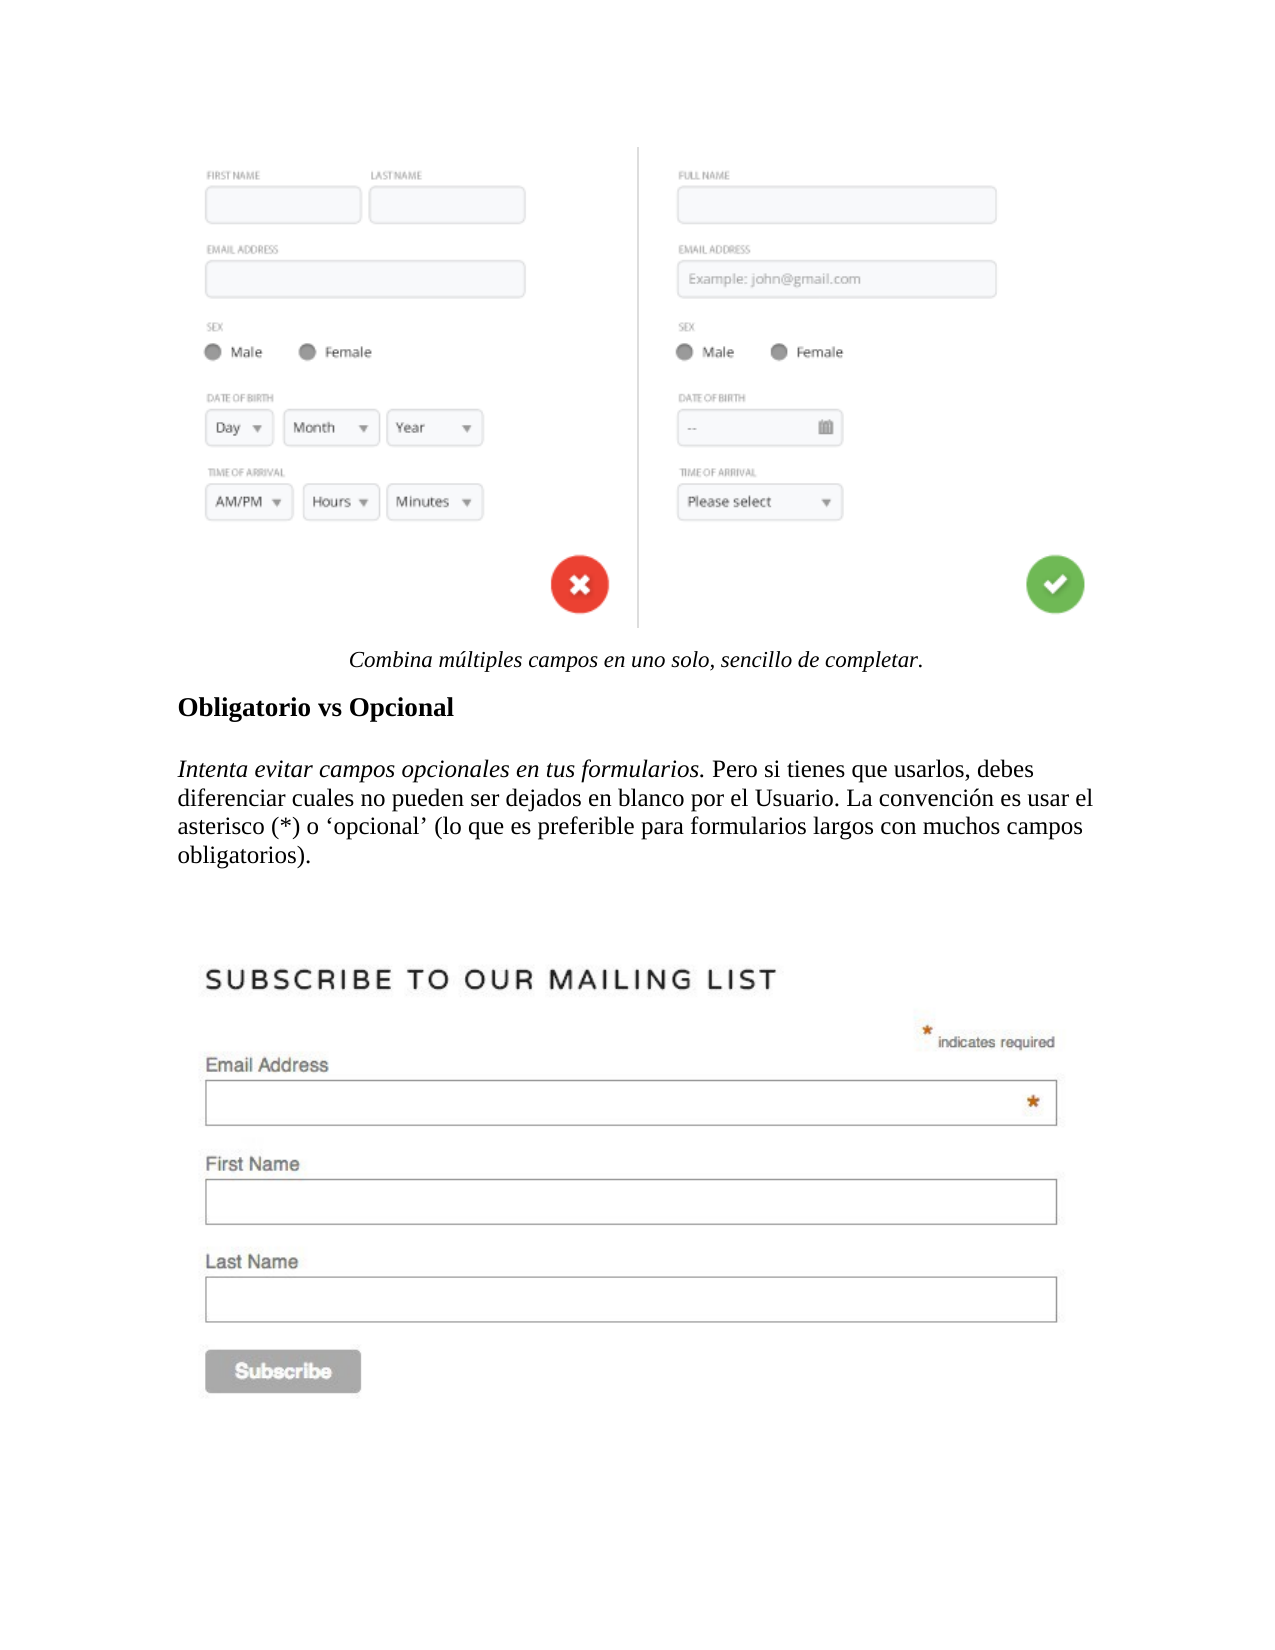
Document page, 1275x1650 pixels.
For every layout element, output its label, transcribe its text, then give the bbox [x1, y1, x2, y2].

picture [177, 147, 1098, 628]
text Combina múltiples campos en uno solo, sencillo de completar. [177, 646, 1098, 672]
picture [177, 943, 1098, 1415]
text Intenta evitar campos opcionales en tus formularios. Pero si tienes que usarlos, debes diferenciar cuales no pueden ser dejados en blanco por el Usuario. La convención es usar el asterisco (*) o ‘opcional’ (lo que es preferible para formularios largos con muchos campos obligatorios). [177, 754, 1098, 869]
subtitle Obligatorio vs Opcional [177, 691, 1098, 722]
